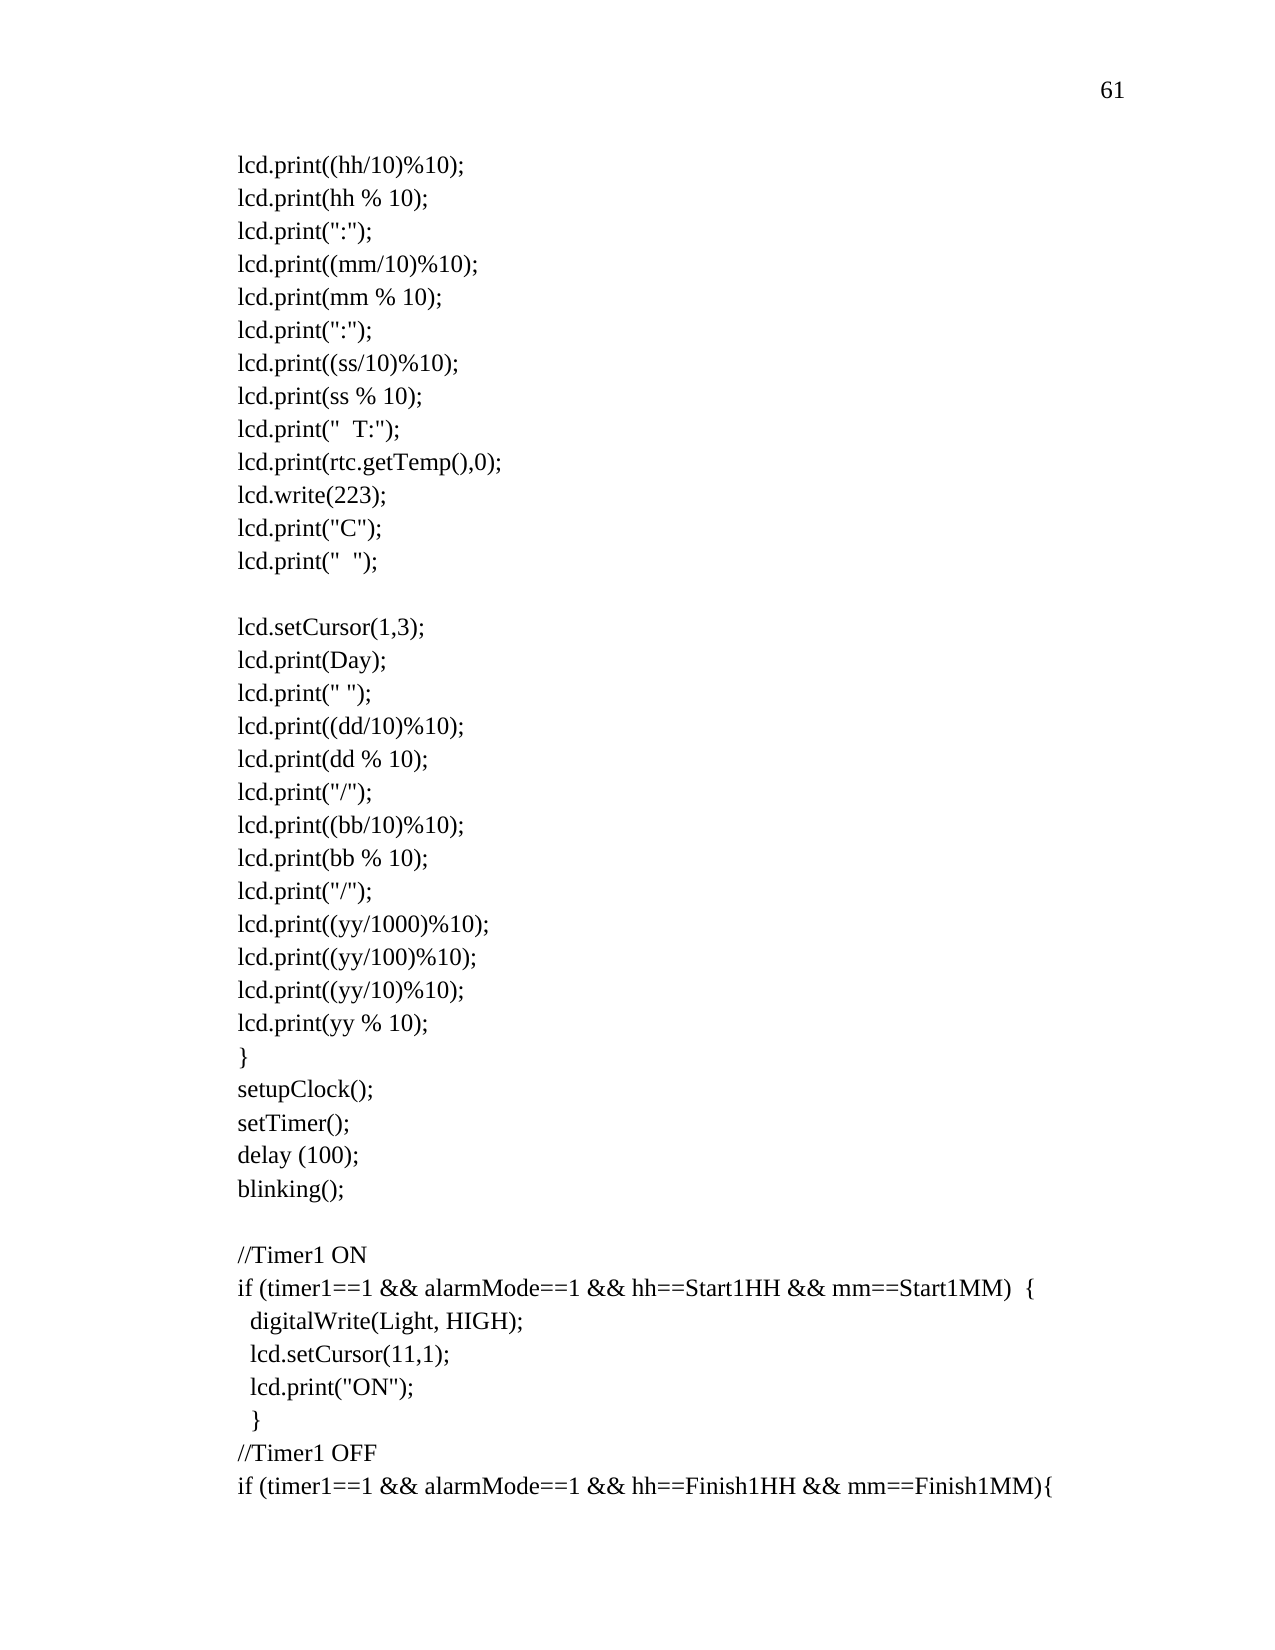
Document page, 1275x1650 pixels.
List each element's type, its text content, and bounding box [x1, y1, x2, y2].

text lcd.write(223); [225, 480, 1125, 509]
text setupClock(); [225, 1074, 1125, 1103]
text lcd.print(" T:"); [225, 414, 1125, 443]
text } [225, 1405, 1125, 1433]
text lcd.print(dd % 10); [225, 744, 1125, 773]
text delay (100); [225, 1141, 1125, 1169]
text if (timer1==1 && alarmMode==1 && hh==Finish1HH && mm==Finish1MM){ [225, 1471, 1125, 1499]
text lcd.print(bb % 10); [225, 843, 1125, 872]
text lcd.print((dd/10)%10); [225, 711, 1125, 740]
text lcd.print(rtc.getTemp(),0); [225, 447, 1125, 476]
text //Timer1 OFF [225, 1438, 1125, 1467]
text //Timer1 ON [225, 1240, 1125, 1268]
text lcd.print("/"); [225, 777, 1125, 806]
text lcd.print((hh/10)%10); [225, 150, 1125, 179]
text lcd.setCursor(11,1); [225, 1339, 1125, 1367]
text lcd.print("ON"); [225, 1372, 1125, 1401]
text lcd.print(ss % 10); [225, 381, 1125, 410]
text lcd.print("/"); [225, 876, 1125, 905]
text if (timer1==1 && alarmMode==1 && hh==Start1HH && mm==Start1MM) { [225, 1273, 1125, 1301]
text lcd.print((ss/10)%10); [225, 348, 1125, 377]
text setTimer(); [225, 1108, 1125, 1136]
text digitalWrite(Light, HIGH); [225, 1306, 1125, 1334]
text lcd.print(Day); [225, 645, 1125, 674]
text lcd.print((yy/100)%10); [225, 942, 1125, 971]
text lcd.print(":"); [225, 315, 1125, 344]
text lcd.print(hh % 10); [225, 183, 1125, 212]
text lcd.setCursor(1,3); [225, 612, 1125, 641]
text lcd.print((yy/1000)%10); [225, 909, 1125, 938]
text lcd.print(" "); [225, 546, 1125, 575]
text lcd.print((bb/10)%10); [225, 810, 1125, 839]
text blinking(); [225, 1174, 1125, 1202]
text lcd.print(mm % 10); [225, 282, 1125, 311]
text } [225, 1042, 1125, 1070]
text lcd.print(" "); [225, 678, 1125, 707]
text lcd.print((yy/10)%10); [225, 976, 1125, 1004]
text lcd.print(":"); [225, 216, 1125, 245]
text lcd.print(yy % 10); [225, 1008, 1125, 1037]
text lcd.print("C"); [225, 513, 1125, 542]
text lcd.print((mm/10)%10); [225, 249, 1125, 278]
